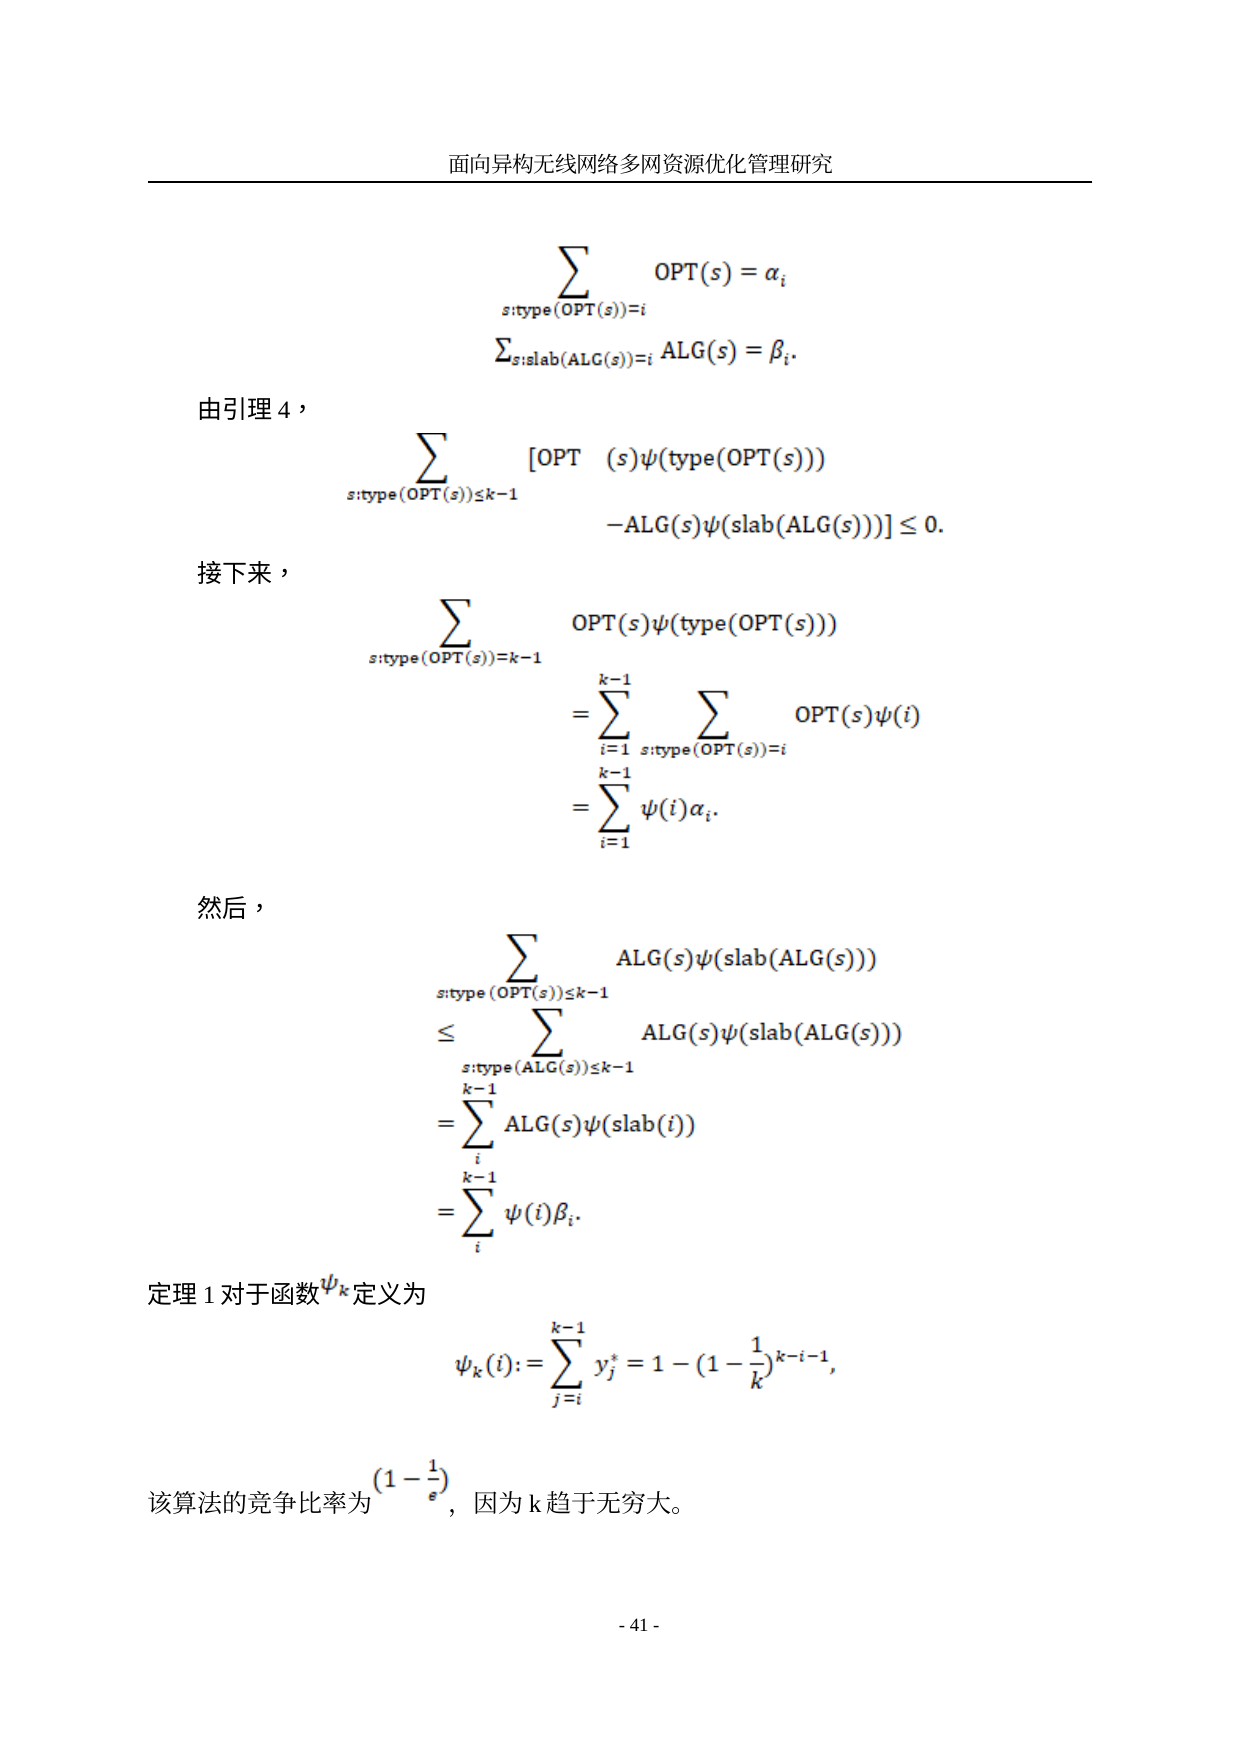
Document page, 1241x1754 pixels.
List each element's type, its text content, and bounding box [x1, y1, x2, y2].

picture [369, 598, 922, 884]
picture [388, 933, 902, 1262]
text 然后， [148, 891, 1092, 925]
text 该算法的竞争比率为，因为k趋于无穷大。 [148, 1459, 1092, 1520]
text 接下来， [148, 556, 1092, 590]
picture [320, 1268, 352, 1304]
text 由引理4， [148, 391, 1092, 425]
picture [347, 433, 943, 549]
picture [495, 335, 796, 379]
picture [455, 1319, 835, 1416]
picture [372, 1458, 449, 1513]
picture [502, 245, 788, 329]
text 定理1对于函数定义为 [148, 1268, 1092, 1311]
